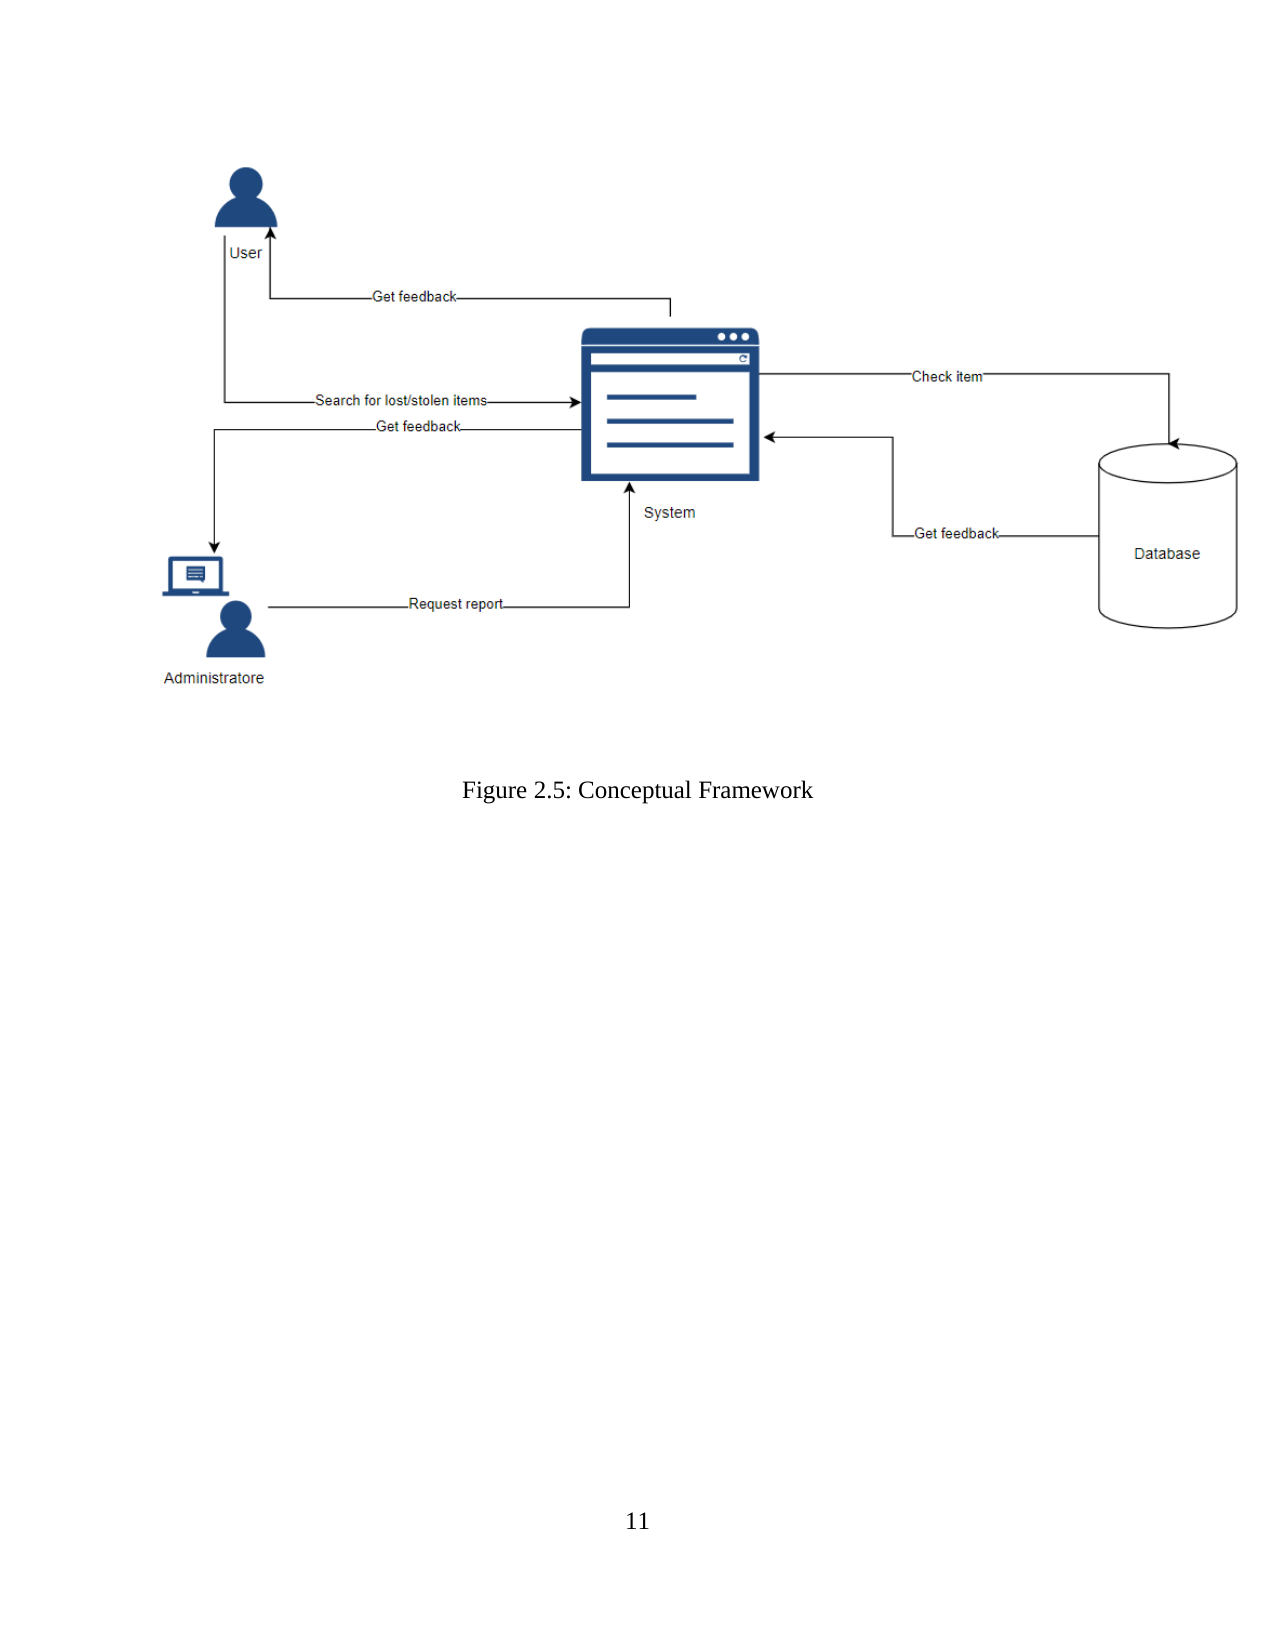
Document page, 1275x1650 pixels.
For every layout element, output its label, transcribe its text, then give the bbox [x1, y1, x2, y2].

picture [150, 150, 1244, 745]
